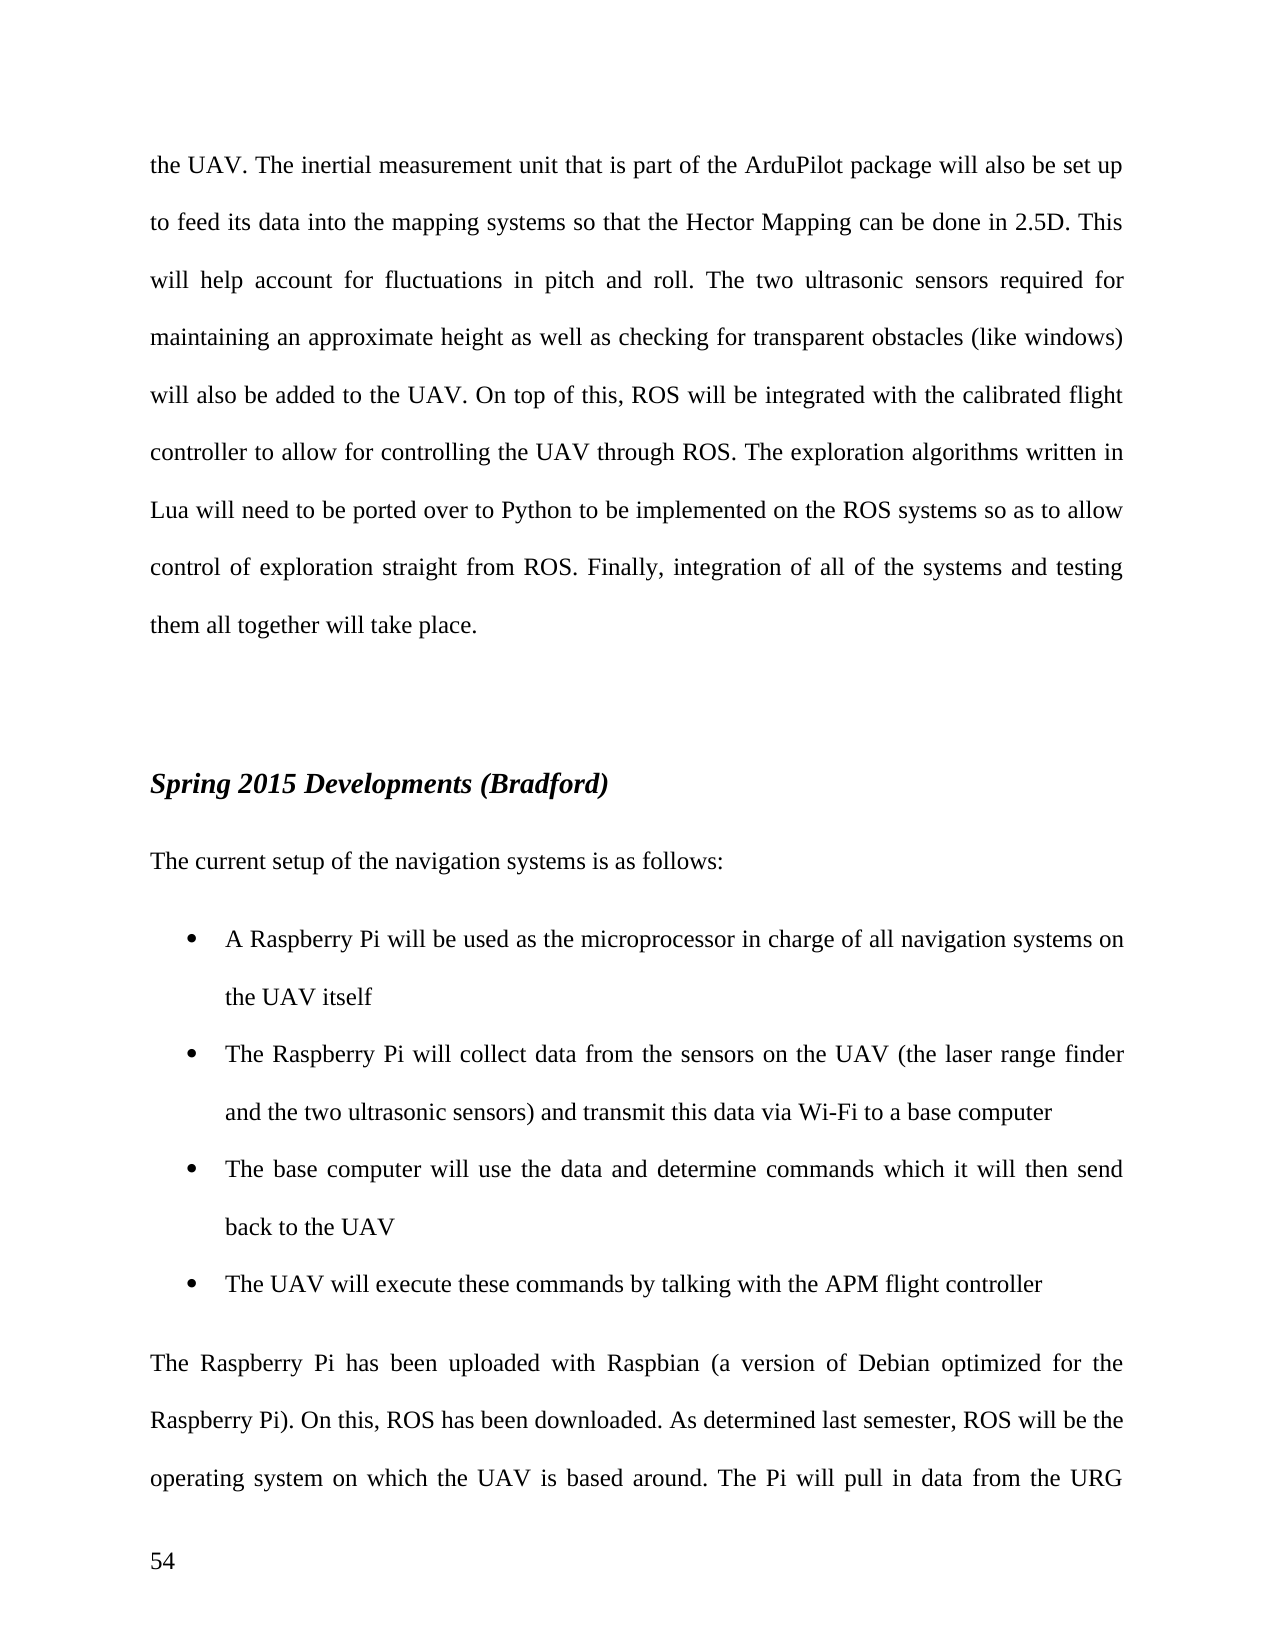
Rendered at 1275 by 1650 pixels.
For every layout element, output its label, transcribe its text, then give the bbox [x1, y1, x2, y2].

list The Raspberry Pi will collect data from the sensors on the UAV (the laser range finder and the two ultrasonic sensors) and transmit this data via Wi-Fi to a base computer [187, 1039, 1125, 1126]
list The UAV will execute these commands by talking with the APM flight controller [187, 1269, 1125, 1298]
list The base computer will use the data and determine commands which it will then send back to the UAV [187, 1154, 1125, 1241]
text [150, 1348, 1125, 1492]
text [150, 150, 1125, 639]
text The current setup of the navigation systems is as follows: [150, 846, 1125, 875]
subtitle Spring 2015 Developments (Bradford) [150, 767, 1125, 800]
list A Raspberry Pi will be used as the microprocessor in charge of all navigation systems on the UAV itself [187, 924, 1125, 1011]
